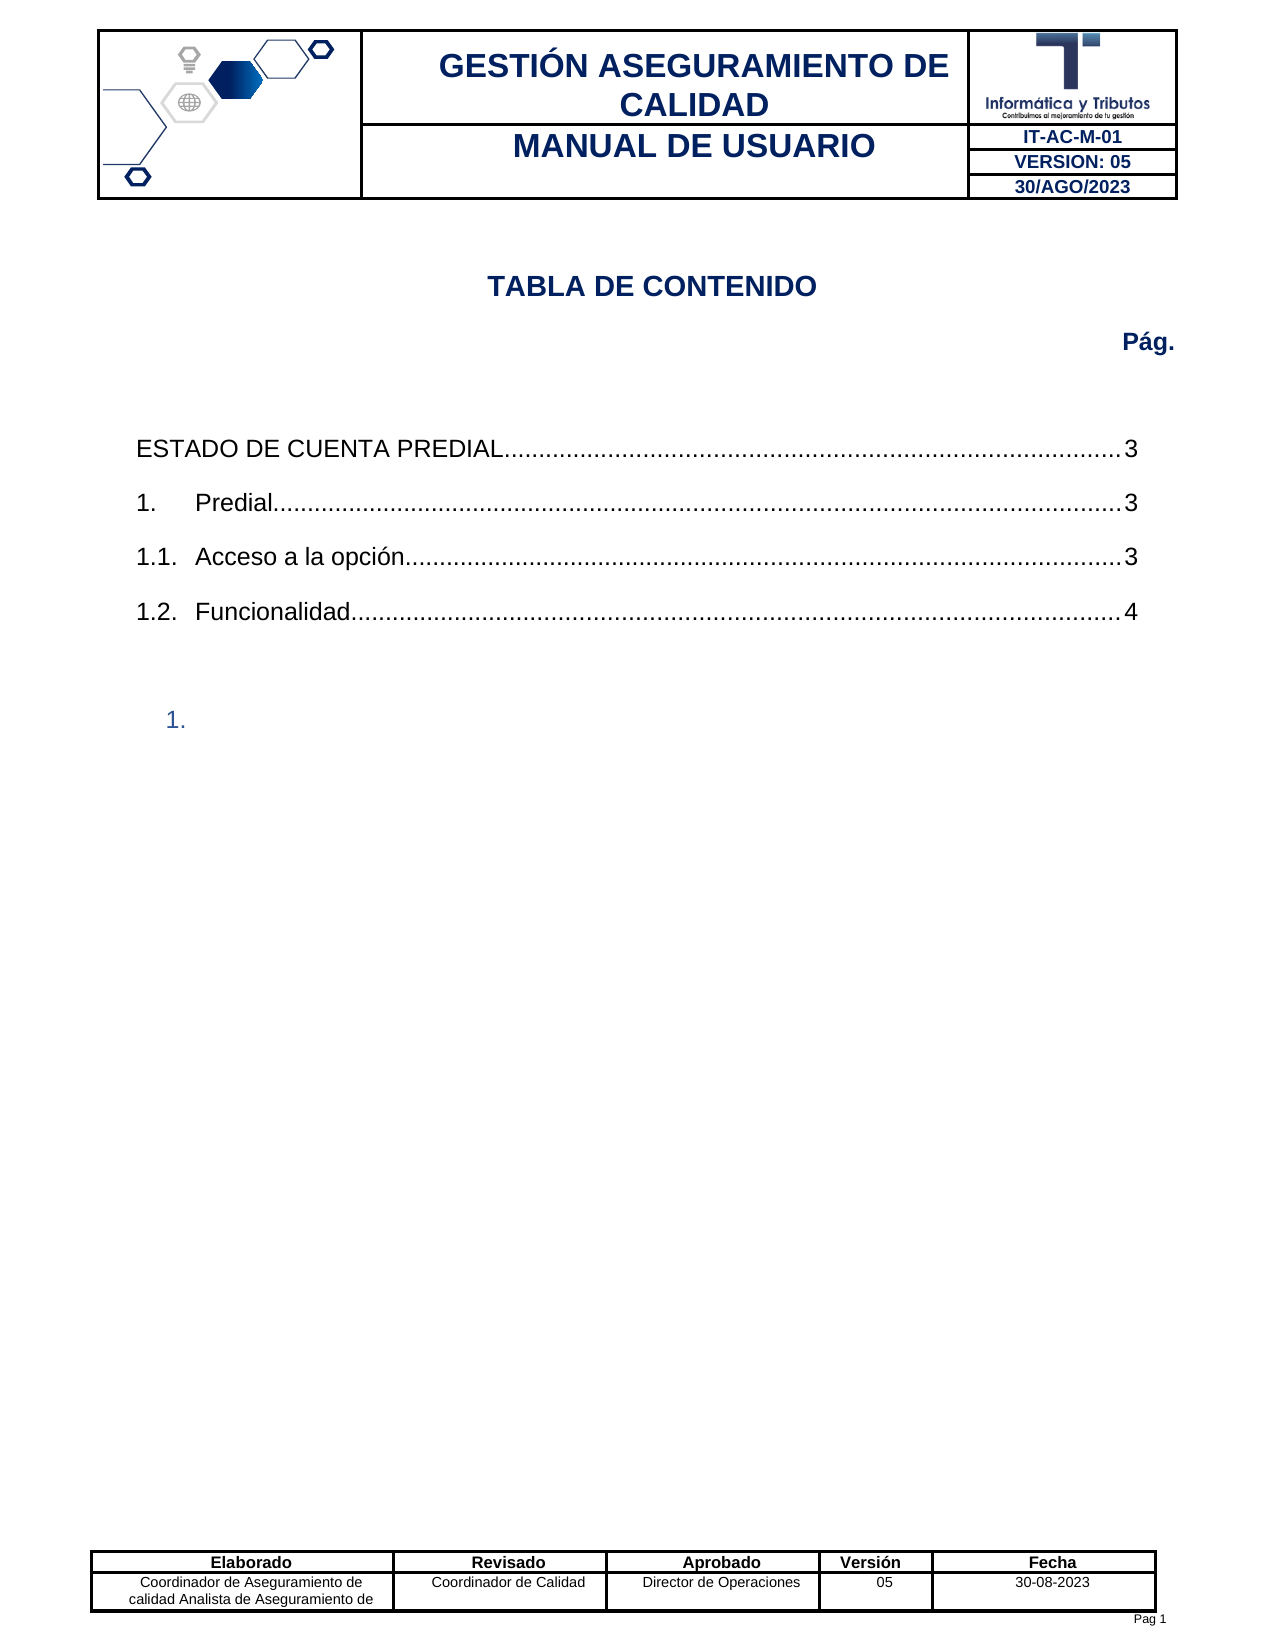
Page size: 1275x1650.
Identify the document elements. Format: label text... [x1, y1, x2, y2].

text Pág. [165, 327, 1139, 356]
text 1.2. Funcionalidad 4 [136, 597, 1139, 626]
picture [985, 32, 1150, 120]
text 1.1. Acceso a la opción 3 [136, 542, 1139, 571]
text ESTADO DE CUENTA PREDIAL 3 [136, 434, 1139, 463]
text TABLA DE CONTENIDO [165, 269, 1139, 302]
text 1. Predial 3 [136, 488, 1139, 517]
